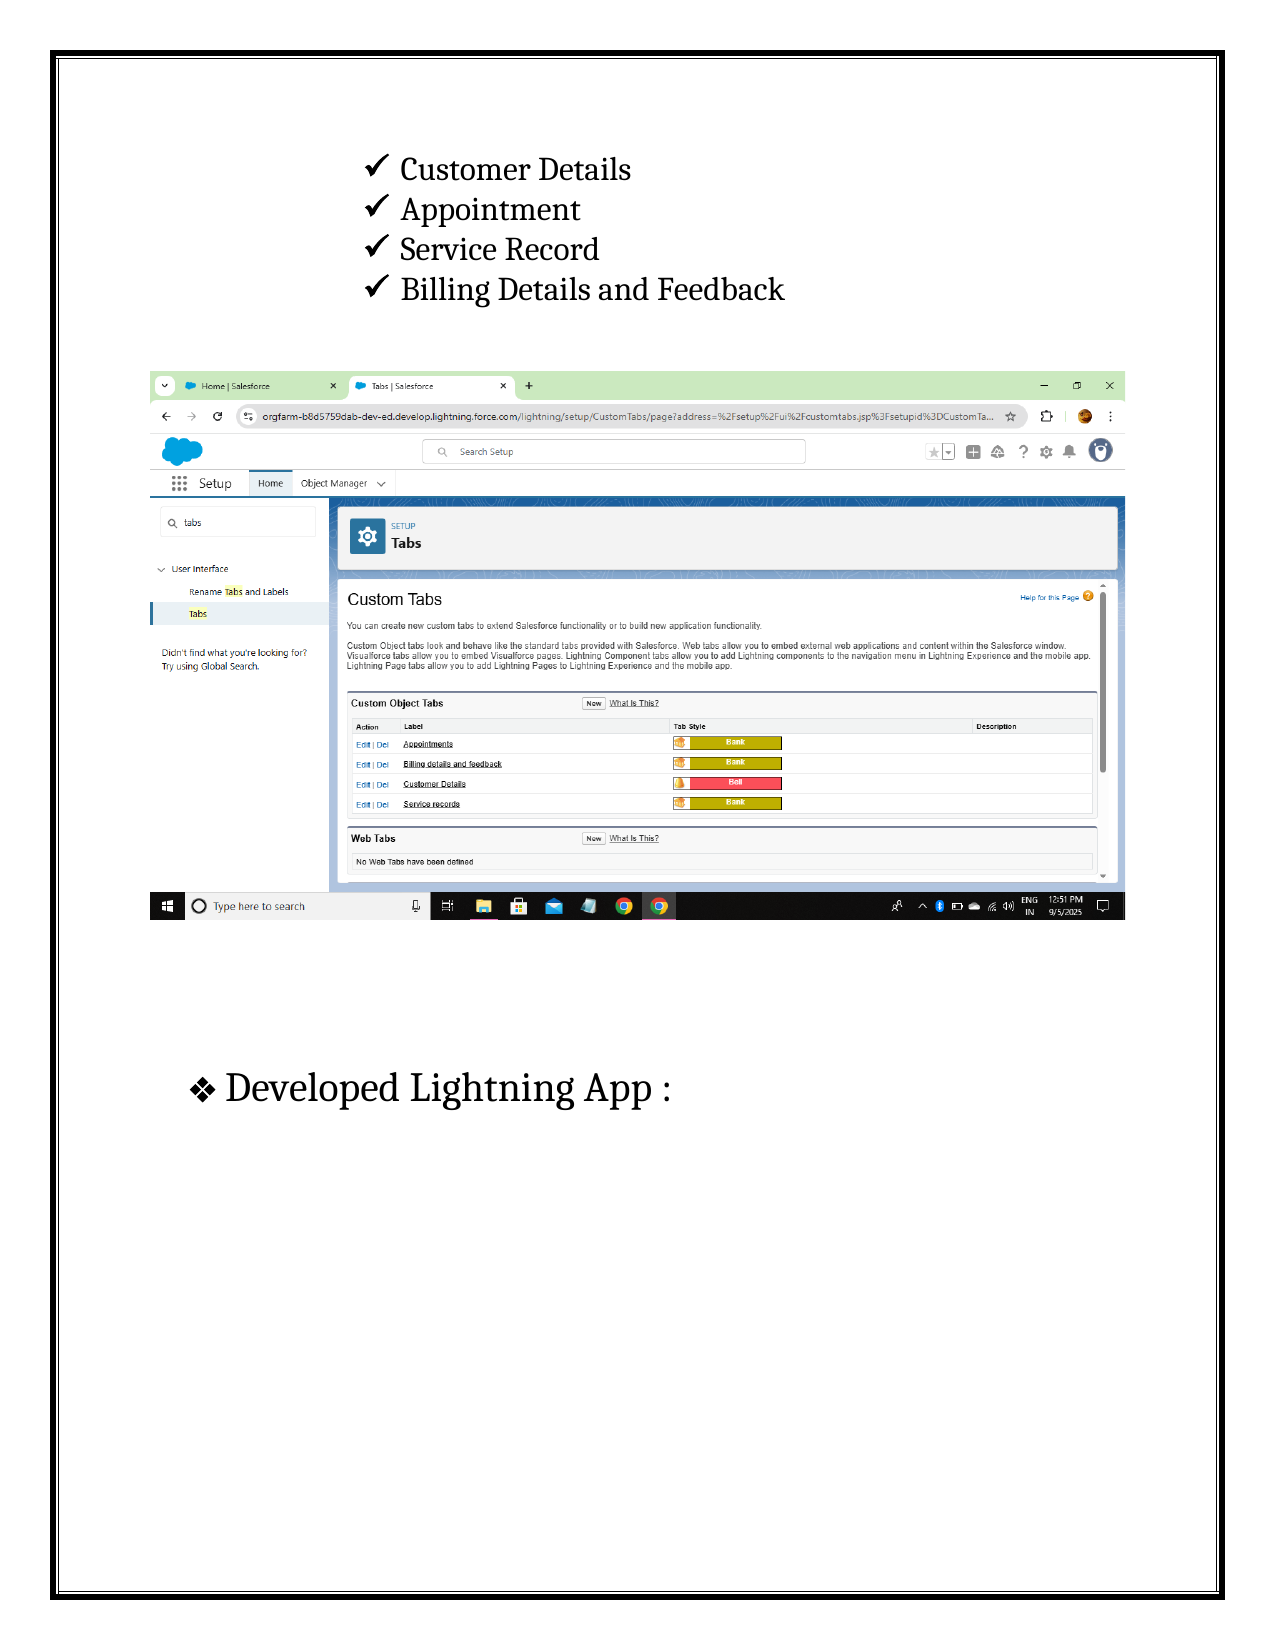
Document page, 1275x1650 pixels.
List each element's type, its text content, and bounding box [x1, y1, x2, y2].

picture [150, 371, 1125, 920]
list Appointment [363, 190, 1125, 228]
list Billing Details and Feedback [363, 271, 1125, 309]
list Customer Details [363, 150, 1125, 188]
list Developed Lightning App : [187, 1064, 1125, 1112]
list Service Record [363, 230, 1125, 269]
